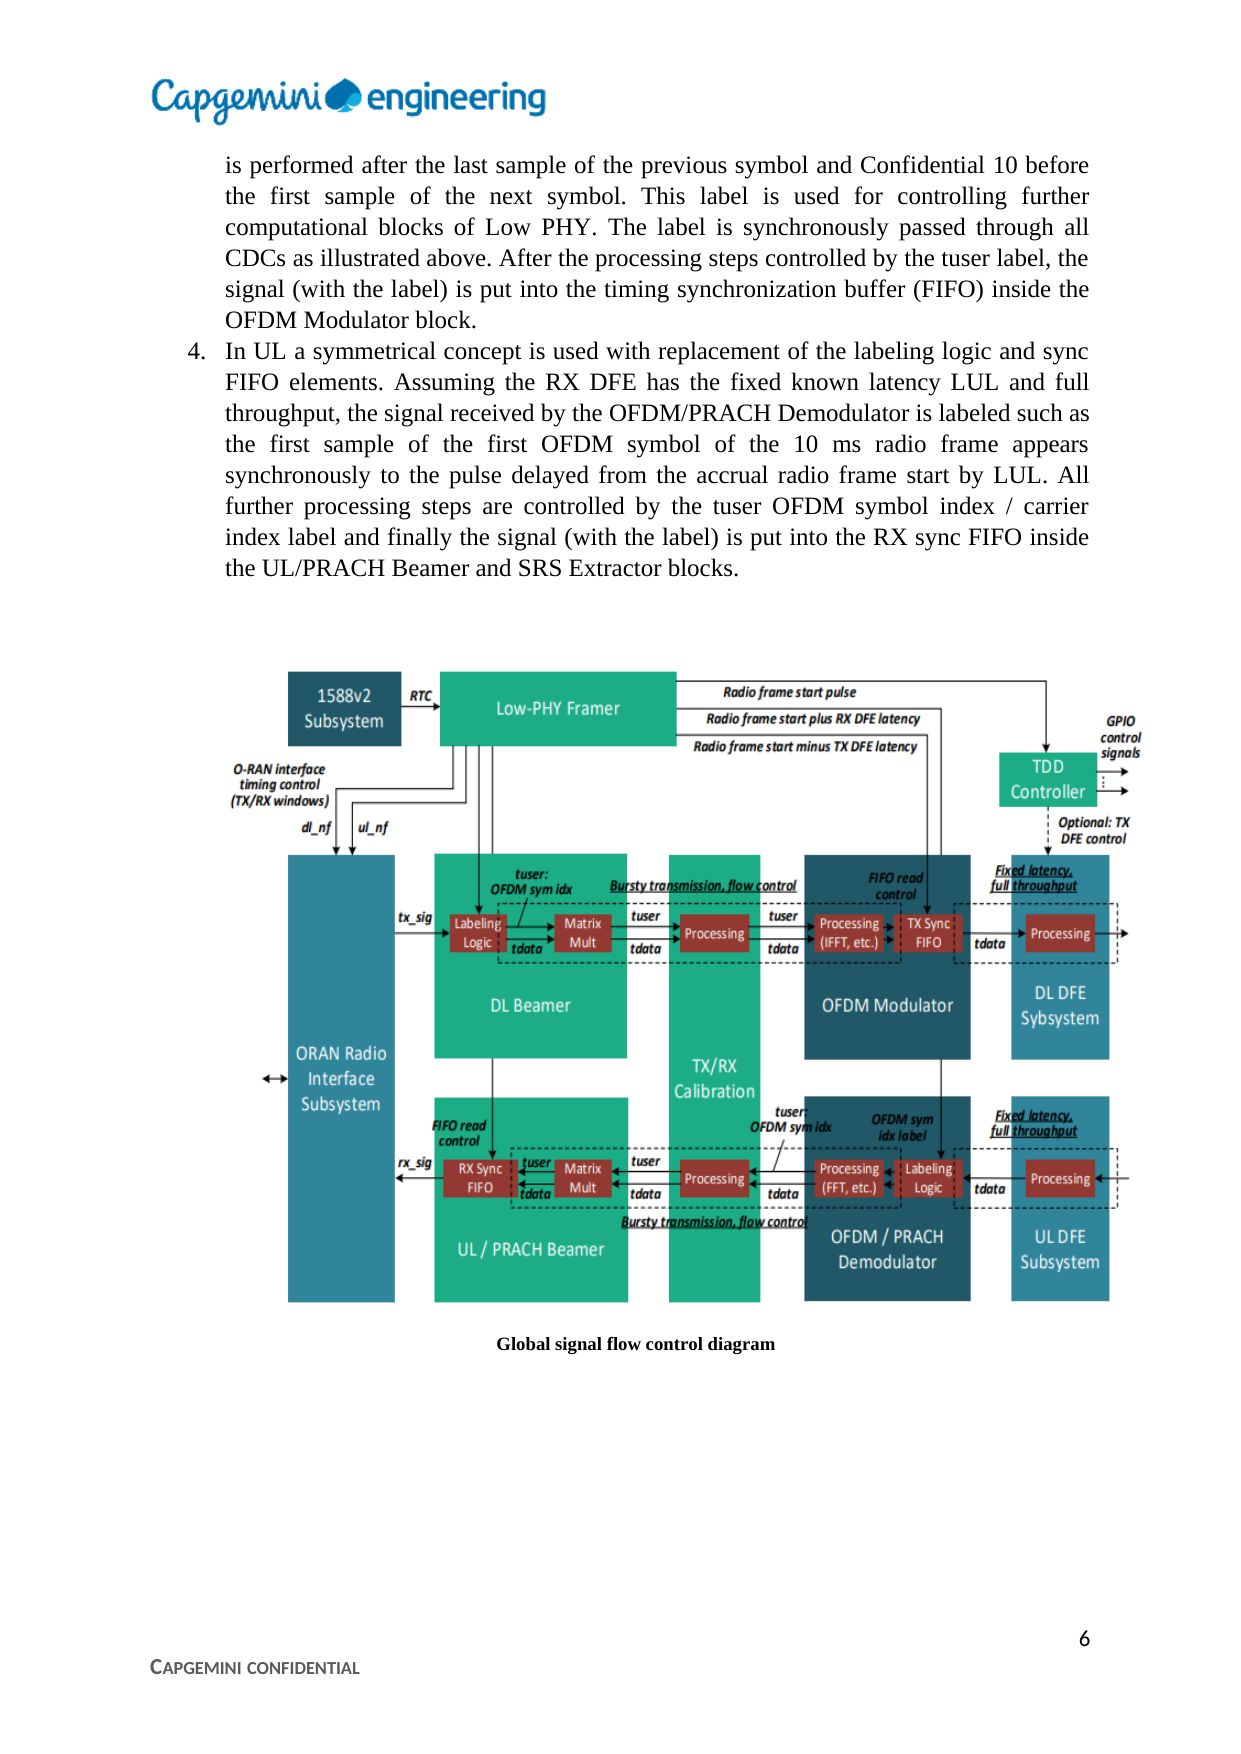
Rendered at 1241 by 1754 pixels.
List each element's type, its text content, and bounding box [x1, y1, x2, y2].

text Global signal flow control diagram [187, 1333, 1090, 1354]
picture [187, 631, 1204, 1314]
list In UL a symmetrical concept is used with replacement of the labeling logic and sync FIFO elements. Assuming the RX DFE has the fixed known latency LUL and full throughput, the signal received by the OFDM/PRACH Demodulator is labeled such as the first sample of the first OFDM symbol of the 10 ms radio frame appears synchronously to the pulse delayed from the accrual radio frame start by LUL. All further processing steps are controlled by the tuser OFDM symbol index / carrier index label and finally the signal (with the label) is put into the RX sync FIFO inside the UL/PRACH Beamer and SRS Extractor blocks. [187, 336, 1090, 582]
picture [150, 73, 555, 135]
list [187, 150, 1090, 334]
